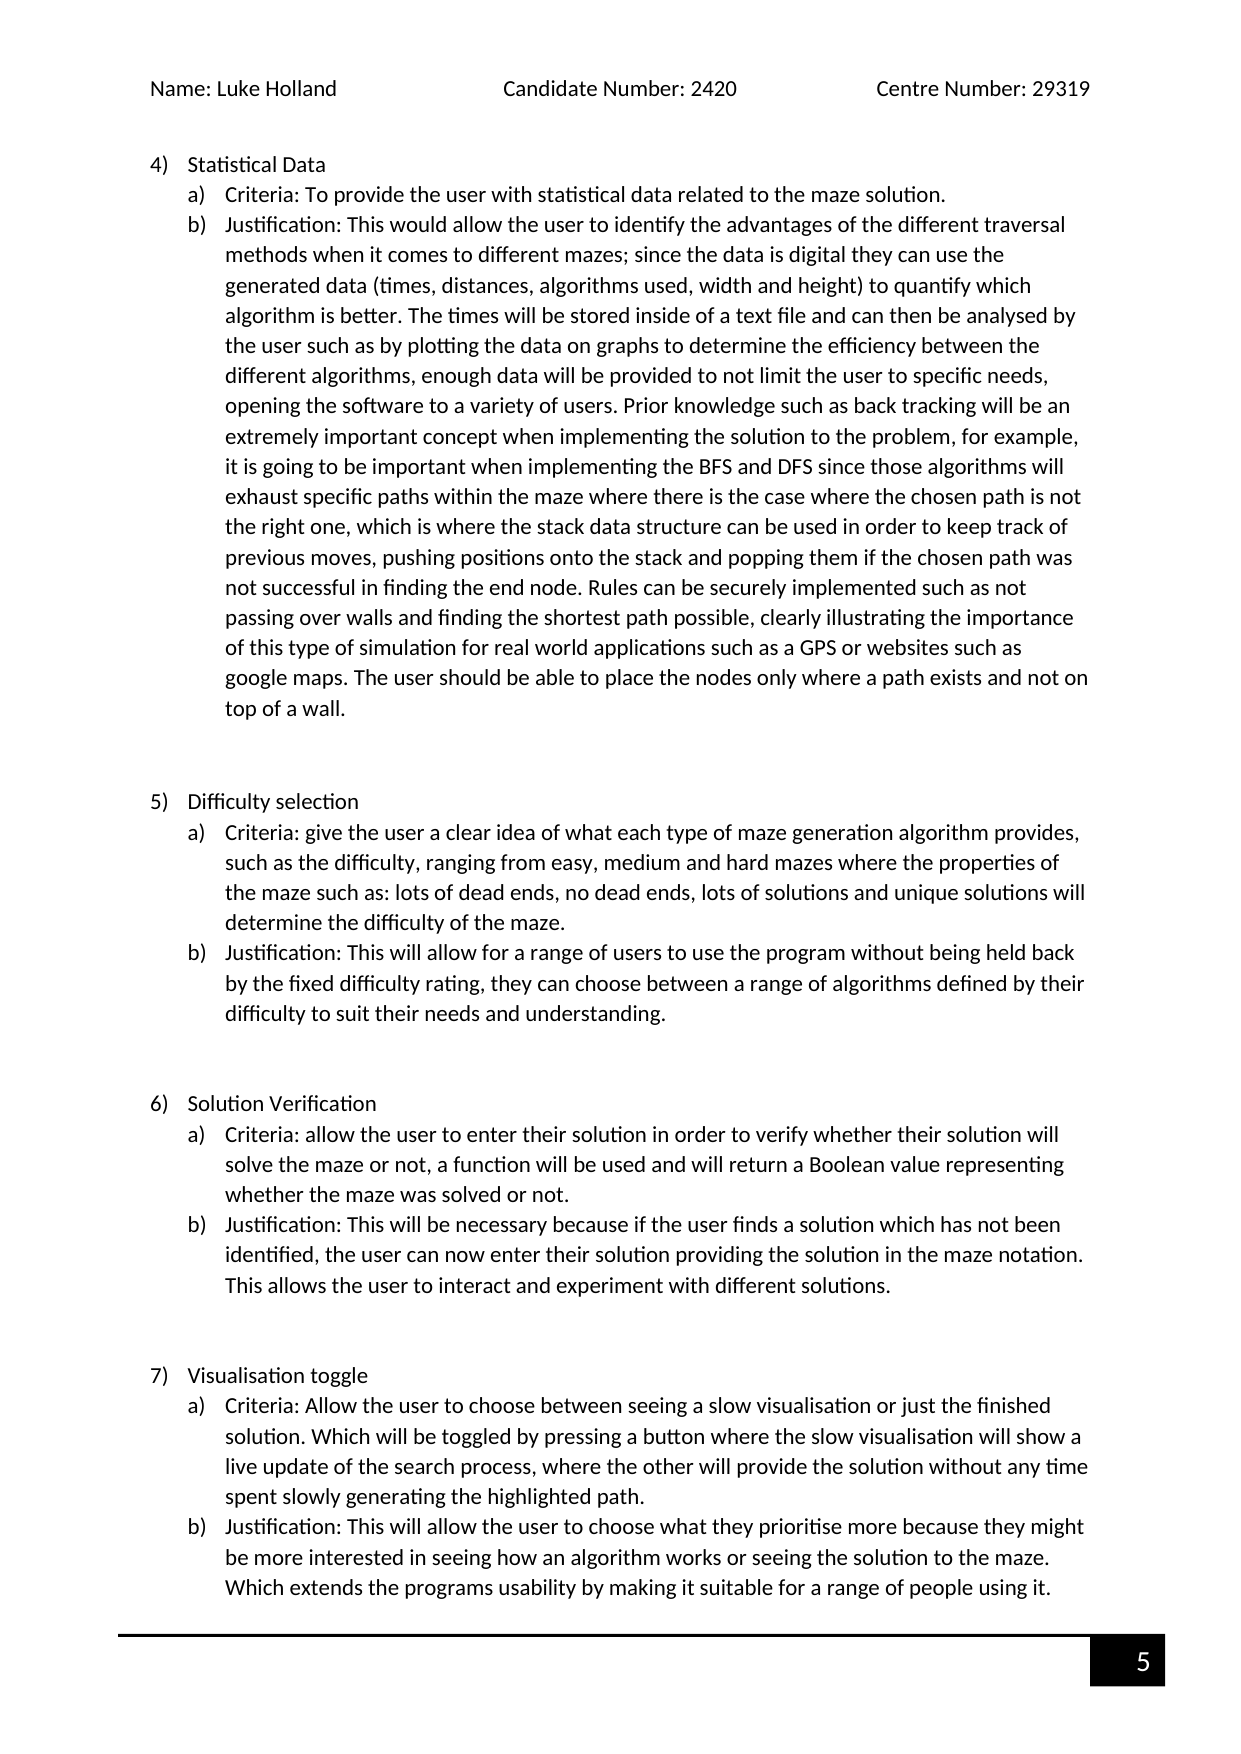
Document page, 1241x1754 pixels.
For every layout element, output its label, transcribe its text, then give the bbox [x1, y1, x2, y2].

list Difficulty selection [150, 787, 1090, 816]
list Justification: This would allow the user to identify the advantages of the different traversal methods when it comes to different mazes; since the data is digital they can use the generated data (times, distances, algorithms used, width and height) to quantify which algorithm is better. The times will be stored inside of a text file and can then be analysed by the user such as by plotting the data on graphs to determine the efficiency between the different algorithms, enough data will be provided to not limit the user to specific needs, opening the software to a variety of users. Prior knowledge such as back tracking will be an extremely important concept when implementing the solution to the problem, for example, it is going to be important when implementing the BFS and DFS since those algorithms will exhaust specific paths within the maze where there is the case where the chosen path is not the right one, which is where the stack data structure can be used in order to keep track of previous moves, pushing positions onto the stack and popping them if the chosen path was not successful in finding the end node. Rules can be securely implemented such as not passing over walls and finding the shortest path possible, clearly illustrating the importance of this type of simulation for real world applications such as a GPS or websites such as google maps. The user should be able to place the nodes only where a path exists and not on top of a wall. [187, 210, 1090, 722]
list Justification: This will be necessary because if the user finds a solution which has not been identified, the user can now enter their solution providing the solution in the maze notation. This allows the user to interact and experiment with different solutions. [187, 1210, 1090, 1299]
list Criteria: allow the user to enter their solution in order to verify whether their solution will solve the maze or not, a function will be used and will return a Boolean value representing whether the maze was solved or not. [187, 1120, 1090, 1208]
list Solution Verification [150, 1089, 1090, 1118]
list Statistical Data [150, 150, 1090, 178]
list Justification: This will allow for a range of users to use the program without being held back by the fixed difficulty rating, they can choose between a range of algorithms defined by their difficulty to suit their needs and understanding. [187, 938, 1090, 1027]
list Criteria: Allow the user to choose between seeing a slow visualisation or just the finished solution. Which will be toggled by pressing a button where the slow visualisation will show a live update of the search process, where the other will provide the solution without any time spent slowly generating the highlighted path. [187, 1392, 1090, 1510]
list Criteria: To provide the user with statistical data related to the maze solution. [187, 180, 1090, 208]
list Criteria: give the user a clear idea of what each type of maze generation algorithm provides, such as the difficulty, ranging from easy, medium and hard mazes where the properties of the maze such as: lots of dead ends, no dead ends, lots of solutions and unique solutions will determine the difficulty of the maze. [187, 818, 1090, 936]
list Justification: This will allow the user to choose what they prioritise more because they might be more interested in seeing how an algorithm works or seeing the solution to the maze. Which extends the programs usability by making it suitable for a range of people using it. [187, 1512, 1090, 1601]
list Visualisation toggle [150, 1361, 1090, 1389]
